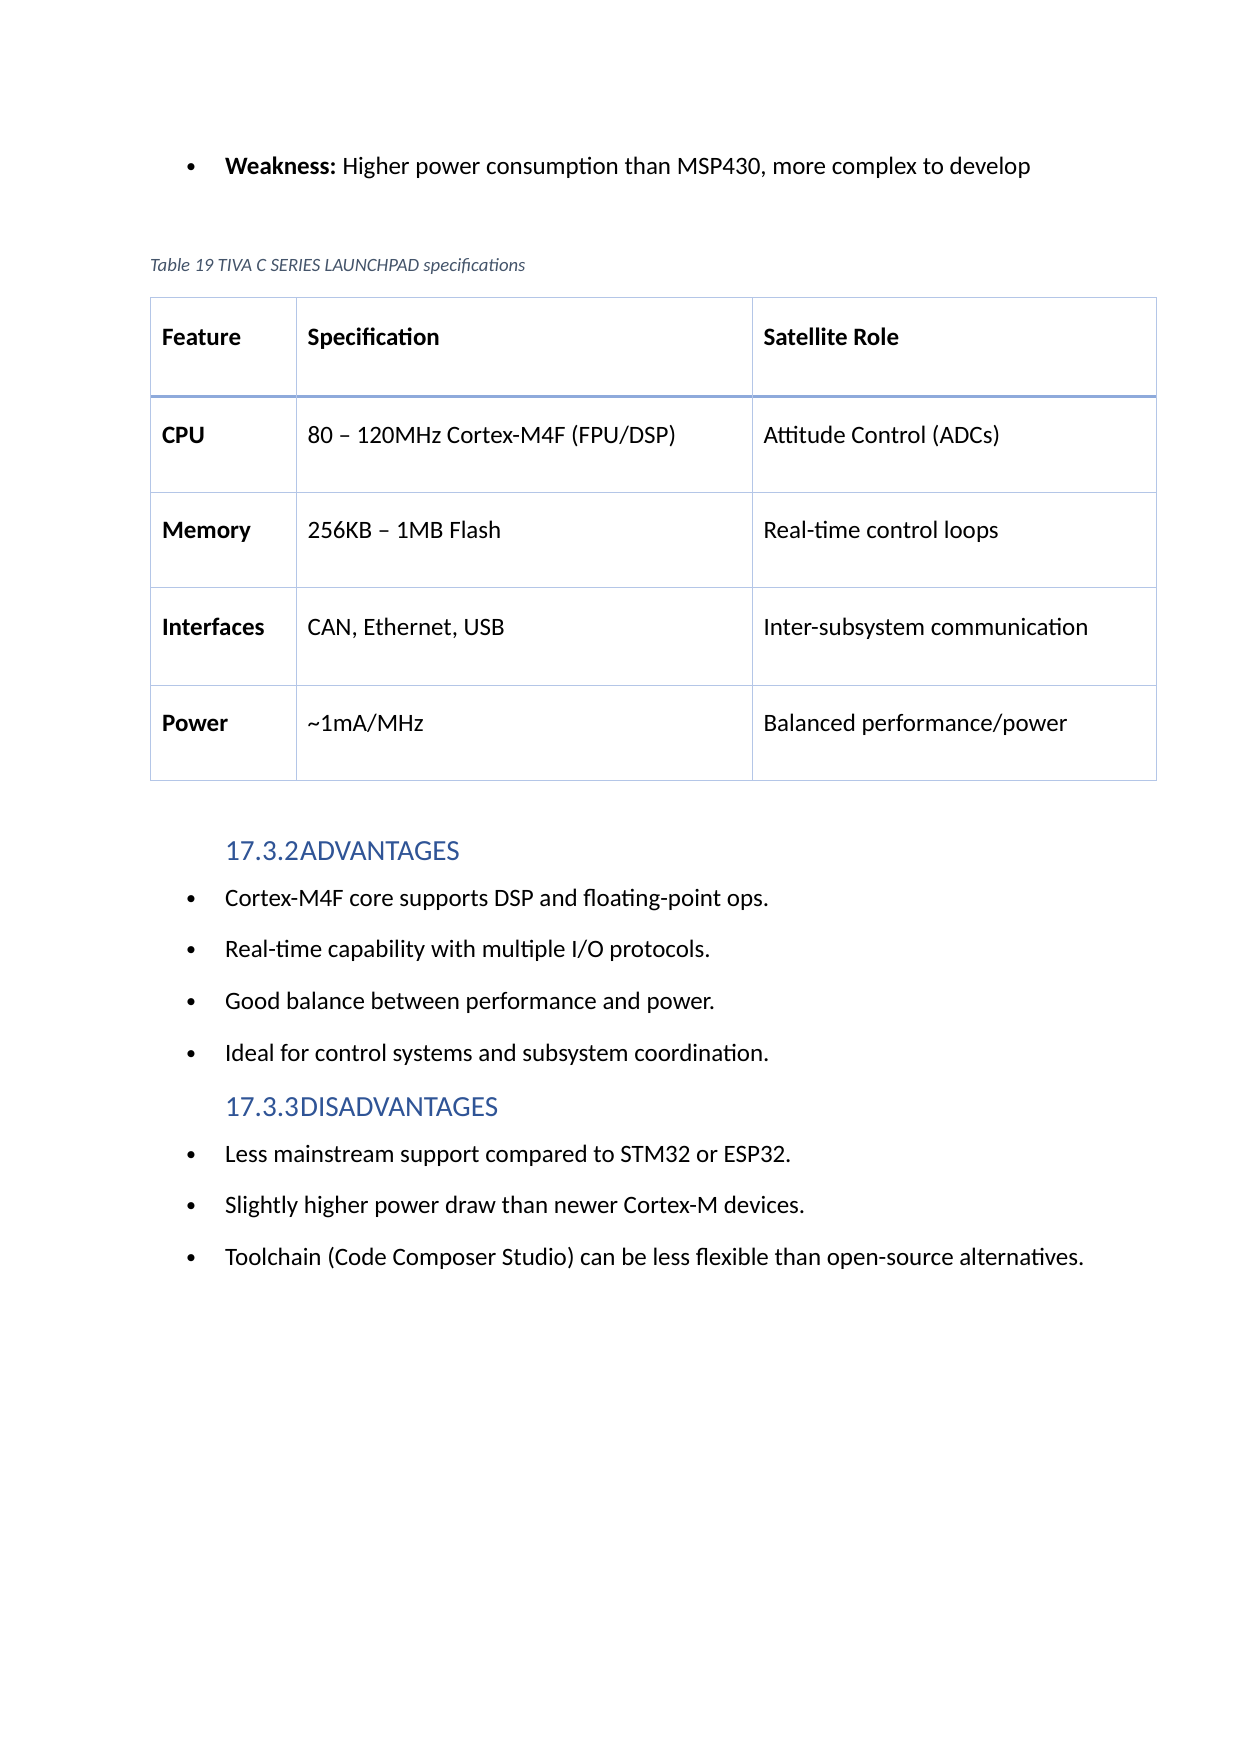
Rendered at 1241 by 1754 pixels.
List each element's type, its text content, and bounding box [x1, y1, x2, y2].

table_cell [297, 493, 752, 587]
list Less mainstream support compared to STM32 or ESP32. [187, 1138, 1090, 1168]
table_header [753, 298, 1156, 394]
list Ideal for control systems and subsystem coordination. [187, 1037, 1090, 1067]
subtitle DISADVANTAGES [225, 1088, 1090, 1124]
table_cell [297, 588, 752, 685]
list Cortex-M4F core supports DSP and floating-point ops. [187, 882, 1090, 912]
list Weakness: Higher power consumption than MSP430, more complex to develop [187, 150, 1090, 181]
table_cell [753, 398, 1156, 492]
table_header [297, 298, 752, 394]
subtitle ADVANTAGES [225, 832, 1090, 868]
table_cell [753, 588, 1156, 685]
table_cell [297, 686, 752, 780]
list Toolchain (Code Composer Studio) can be less flexible than open-source alternatives. [187, 1241, 1090, 1272]
list Slightly higher power draw than newer Cortex-M devices. [187, 1189, 1090, 1220]
text Table 19 TIVA C SERIES LAUNCHPAD specifications [150, 253, 1090, 276]
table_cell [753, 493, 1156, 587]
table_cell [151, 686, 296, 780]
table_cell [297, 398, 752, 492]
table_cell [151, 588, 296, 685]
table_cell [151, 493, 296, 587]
list Real-time capability with multiple I/O protocols. [187, 933, 1090, 964]
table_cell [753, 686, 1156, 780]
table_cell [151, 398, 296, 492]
list Good balance between performance and power. [187, 985, 1090, 1016]
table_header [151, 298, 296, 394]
